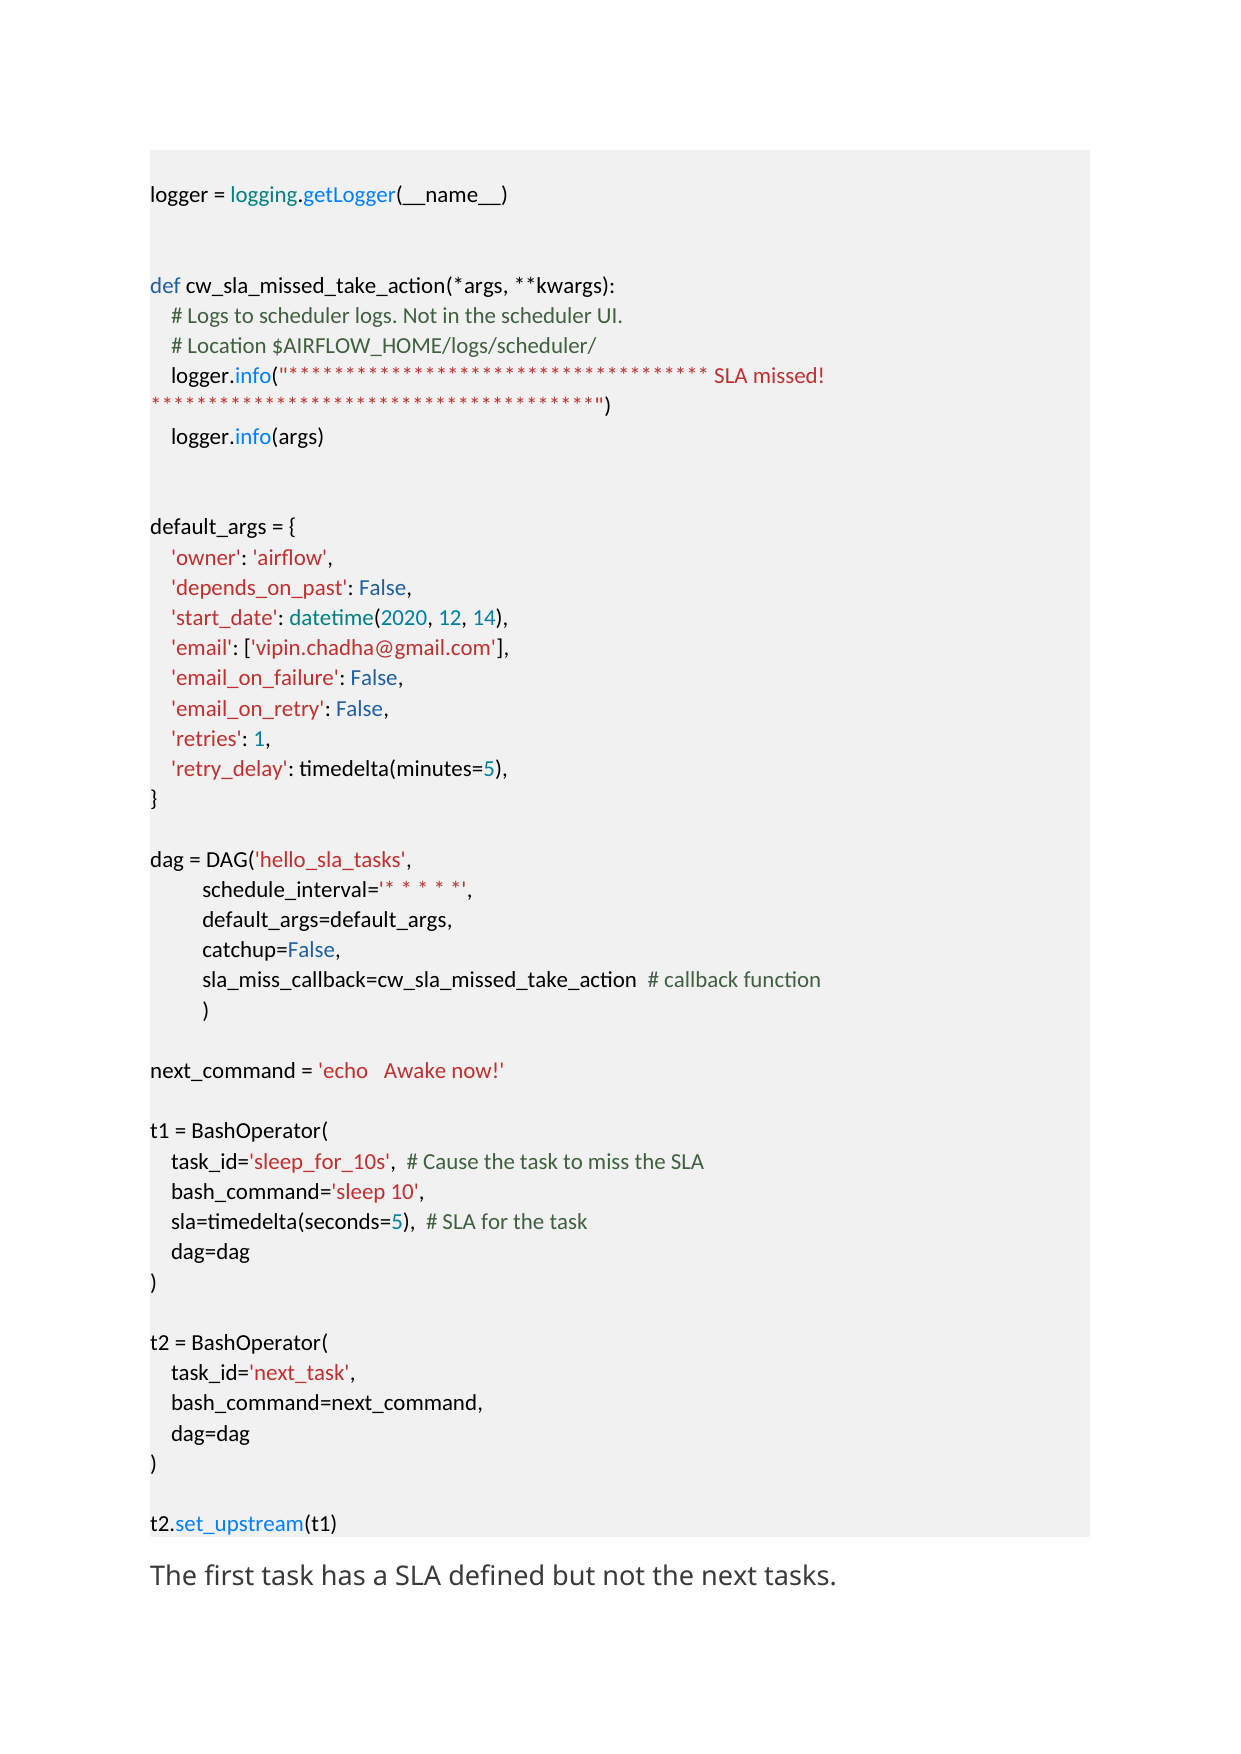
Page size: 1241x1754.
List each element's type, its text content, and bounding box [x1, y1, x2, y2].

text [150, 150, 1090, 1537]
text The first task has a SLA defined but not the next tasks. [150, 1556, 1090, 1593]
